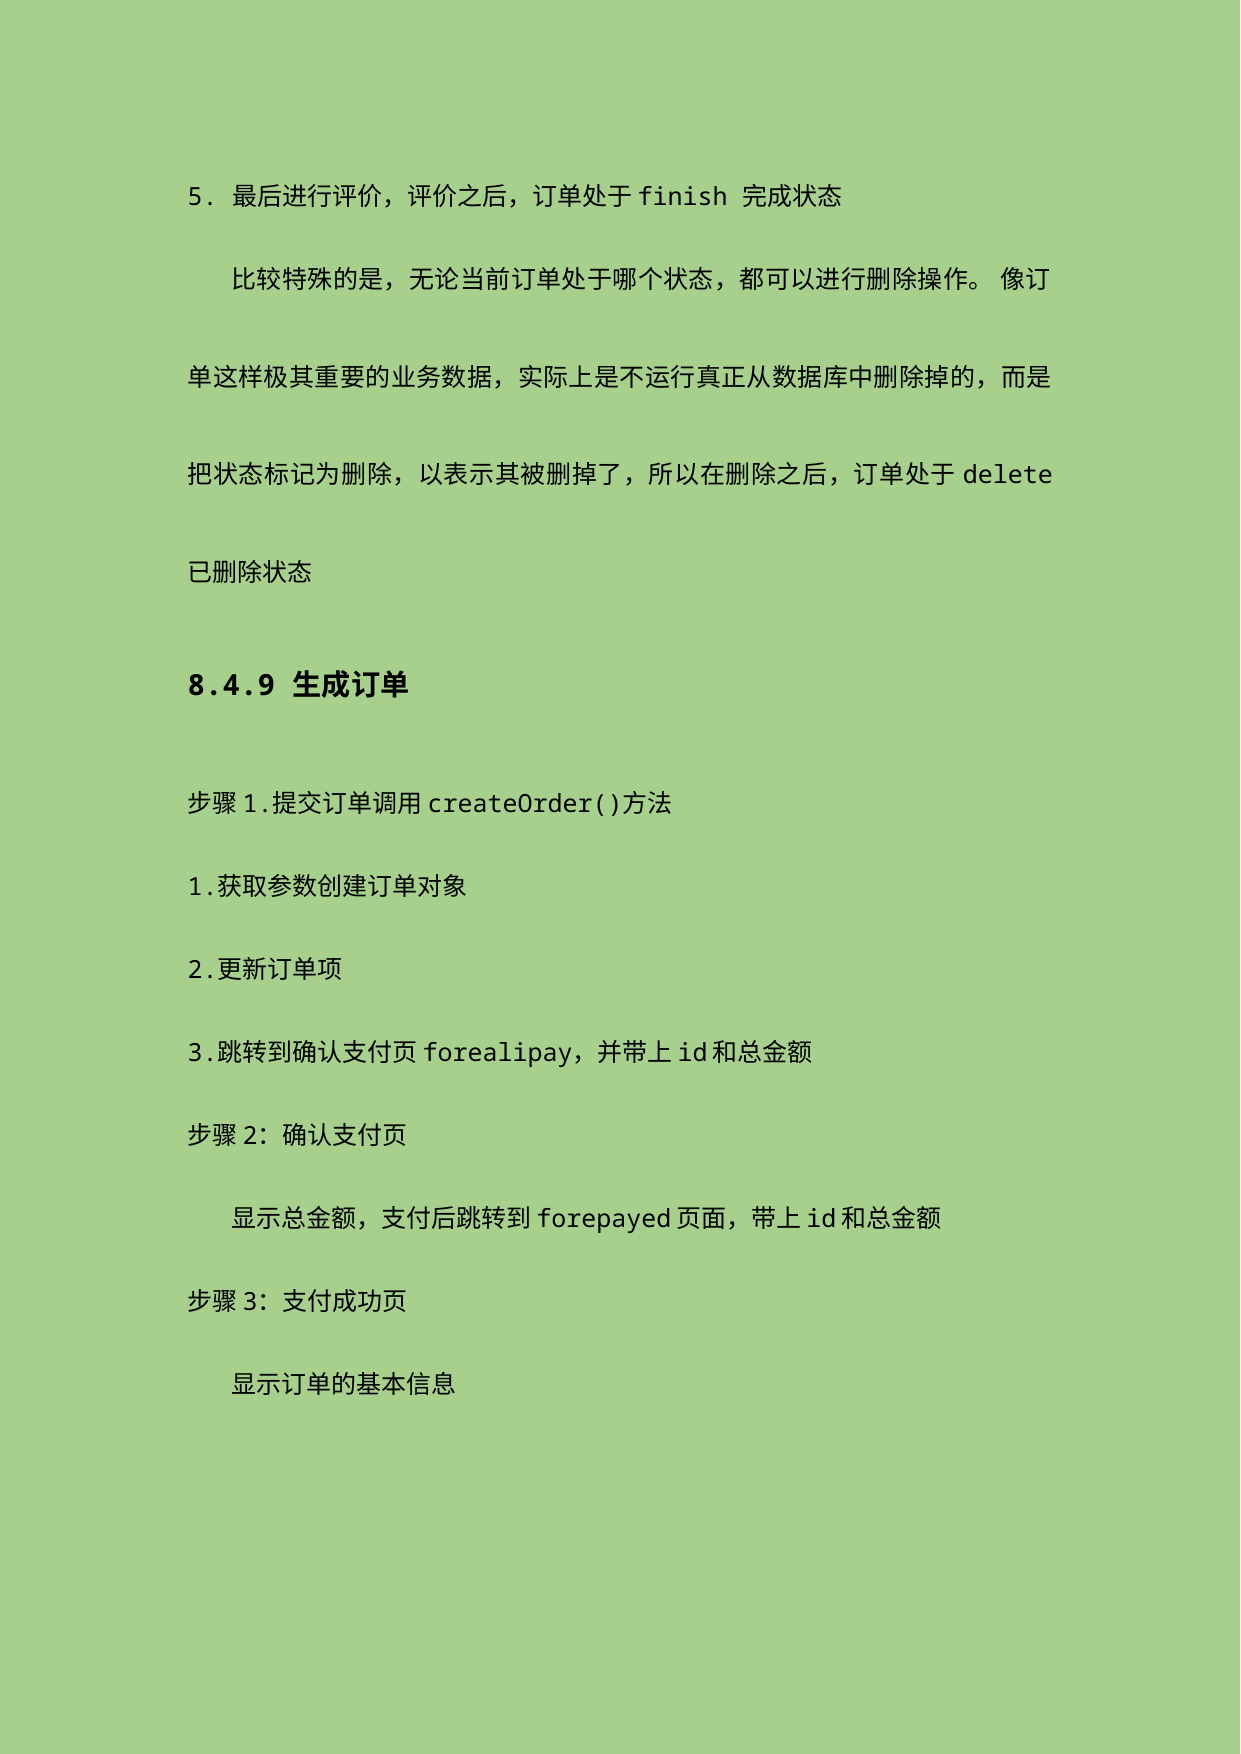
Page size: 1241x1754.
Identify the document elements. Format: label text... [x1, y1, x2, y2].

text 显示订单的基本信息 [187, 1351, 1053, 1416]
text 步骤2：确认支付页 [187, 1101, 1053, 1166]
text 显示总金额，支付后跳转到forepayed页面，带上id和总金额 [187, 1184, 1053, 1249]
text 步骤1.提交订单调用createOrder()方法 [187, 769, 1053, 834]
text 3.跳转到确认支付页forealipay，并带上id和总金额 [187, 1018, 1053, 1083]
text 2.更新订单项 [187, 935, 1053, 1000]
text 比较特殊的是，无论当前订单处于哪个状态，都可以进行删除操作。 像订单这样极其重要的业务数据，实际上是不运行真正从数据库中删除掉的，而是把状态标记为删除，以表示其被删掉了，所以在删除之后，订单处于 delete 已删除状态 [187, 245, 1053, 603]
text 1.获取参数创建订单对象 [187, 852, 1053, 917]
text 5. 最后进行评价，评价之后，订单处于finish 完成状态 [187, 162, 1053, 227]
text 步骤3：支付成功页 [187, 1267, 1053, 1332]
subtitle 8.4.9 生成订单 [187, 650, 1053, 715]
